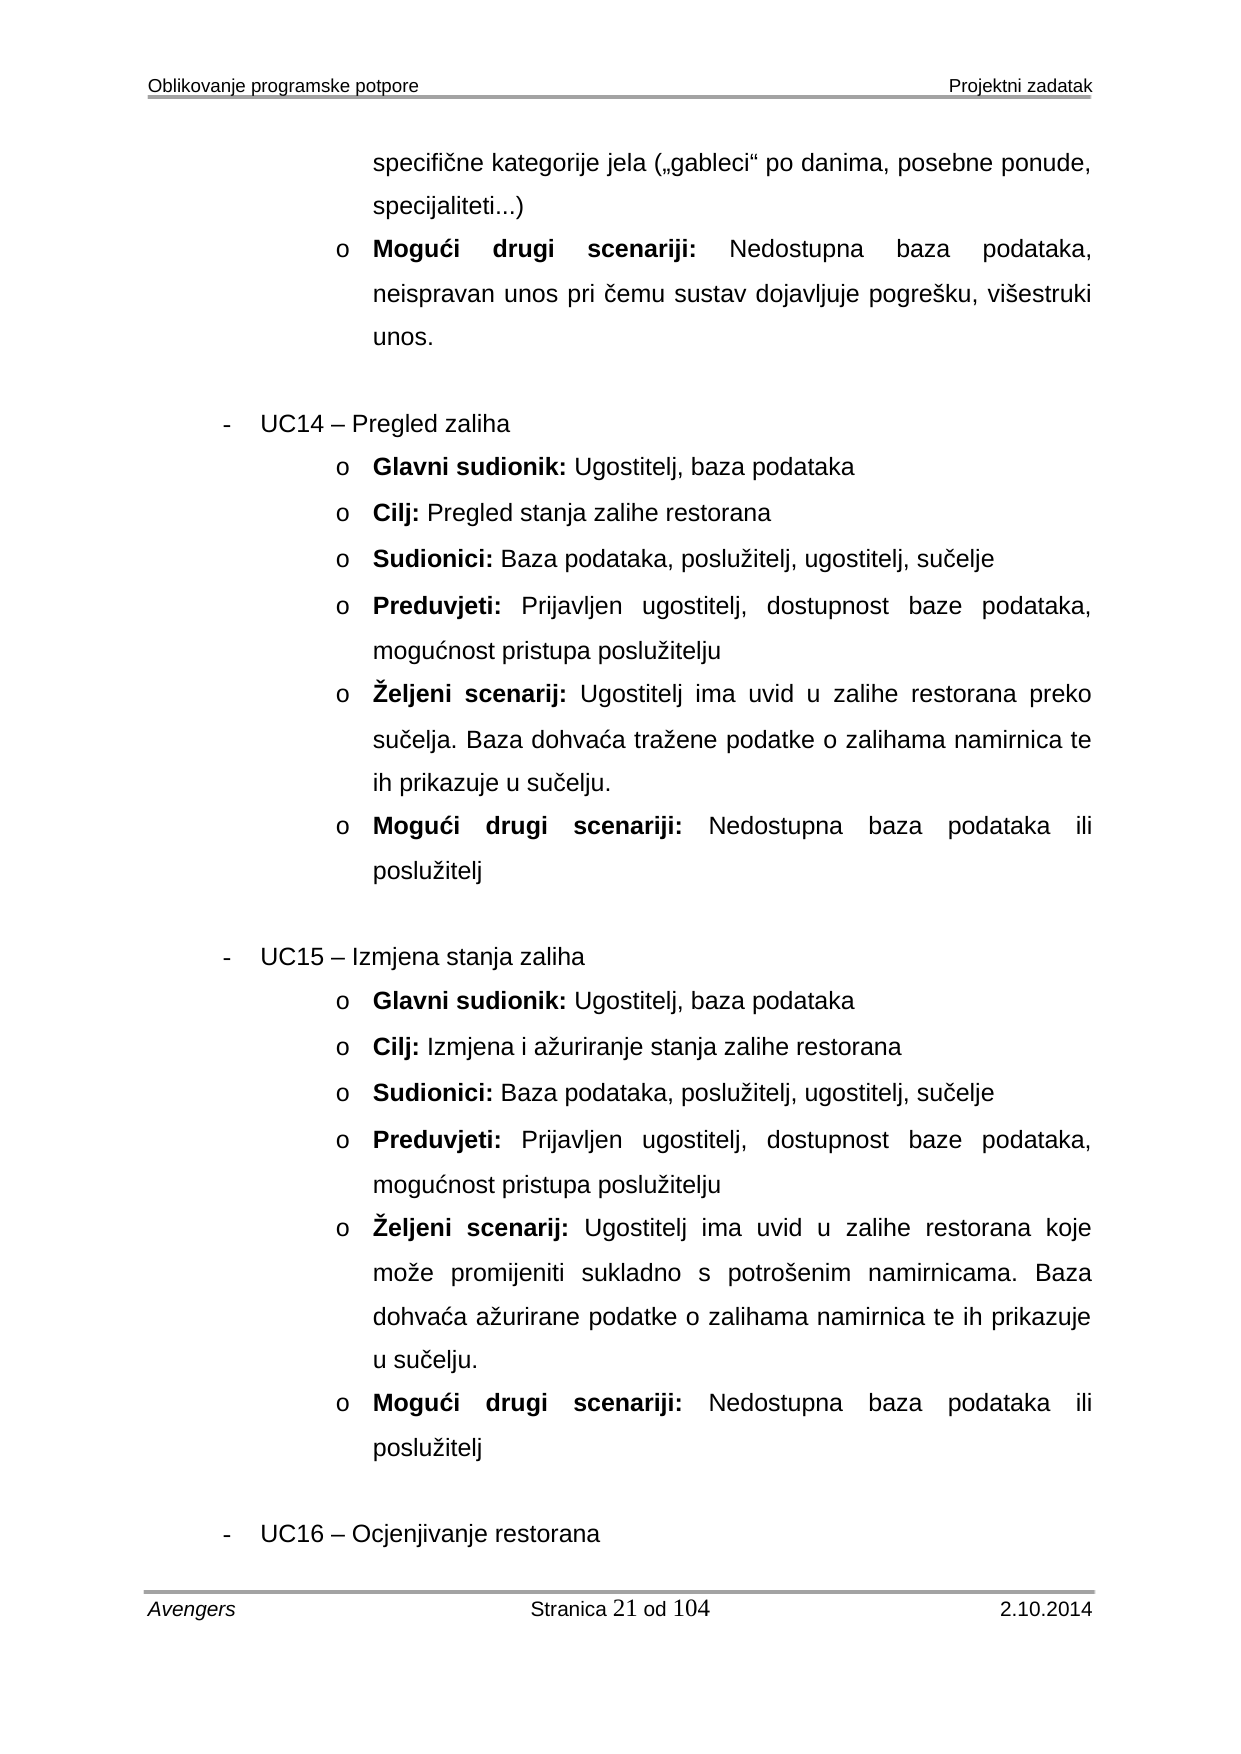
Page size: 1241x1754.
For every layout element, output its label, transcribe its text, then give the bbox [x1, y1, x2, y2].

list Sudionici: Baza podataka, poslužitelj, ugostitelj, sučelje [335, 1078, 1093, 1109]
picture [147, 95, 1092, 99]
list Mogući drugi scenariji: Nedostupna baza podataka, neispravan unos pri čemu sustav dojavljuje pogrešku, višestruki unos. [335, 234, 1093, 351]
list Mogući drugi scenariji: Nedostupna baza podataka ili poslužitelj [335, 811, 1093, 885]
list Preduvjeti: Prijavljen ugostitelj, dostupnost baze podataka, mogućnost pristupa poslužitelju [335, 591, 1093, 665]
list UC15 – Izmjena stanja zaliha [223, 942, 1093, 971]
list Mogući drugi scenariji: Nedostupna baza podataka ili poslužitelj [335, 1388, 1093, 1462]
list Željeni scenarij: Ugostitelj ima uvid u zalihe restorana koje može promijeniti sukladno s potrošenim namirnicama. Baza dohvaća ažurirane podatke o zalihama namirnica te ih prikazuje u sučelju. [335, 1213, 1093, 1373]
list Željeni scenarij: Ugostitelj ima uvid u zalihe restorana preko sučelja. Baza dohvaća tražene podatke o zalihama namirnica te ih prikazuje u sučelju. [335, 679, 1093, 796]
list Cilj: Izmjena i ažuriranje stanja zalihe restorana [335, 1032, 1093, 1063]
picture [143, 1590, 1096, 1594]
list UC14 – Pregled zaliha [223, 408, 1093, 437]
list UC16 – Ocjenjivanje restorana [223, 1519, 1093, 1548]
list Glavni sudionik: Ugostitelj, baza podataka [335, 452, 1093, 483]
list Sudionici: Baza podataka, poslužitelj, ugostitelj, sučelje [335, 544, 1093, 575]
list Glavni sudionik: Ugostitelj, baza podataka [335, 986, 1093, 1017]
list Cilj: Pregled stanja zalihe restorana [335, 498, 1093, 529]
list Preduvjeti: Prijavljen ugostitelj, dostupnost baze podataka, mogućnost pristupa poslužitelju [335, 1125, 1093, 1199]
